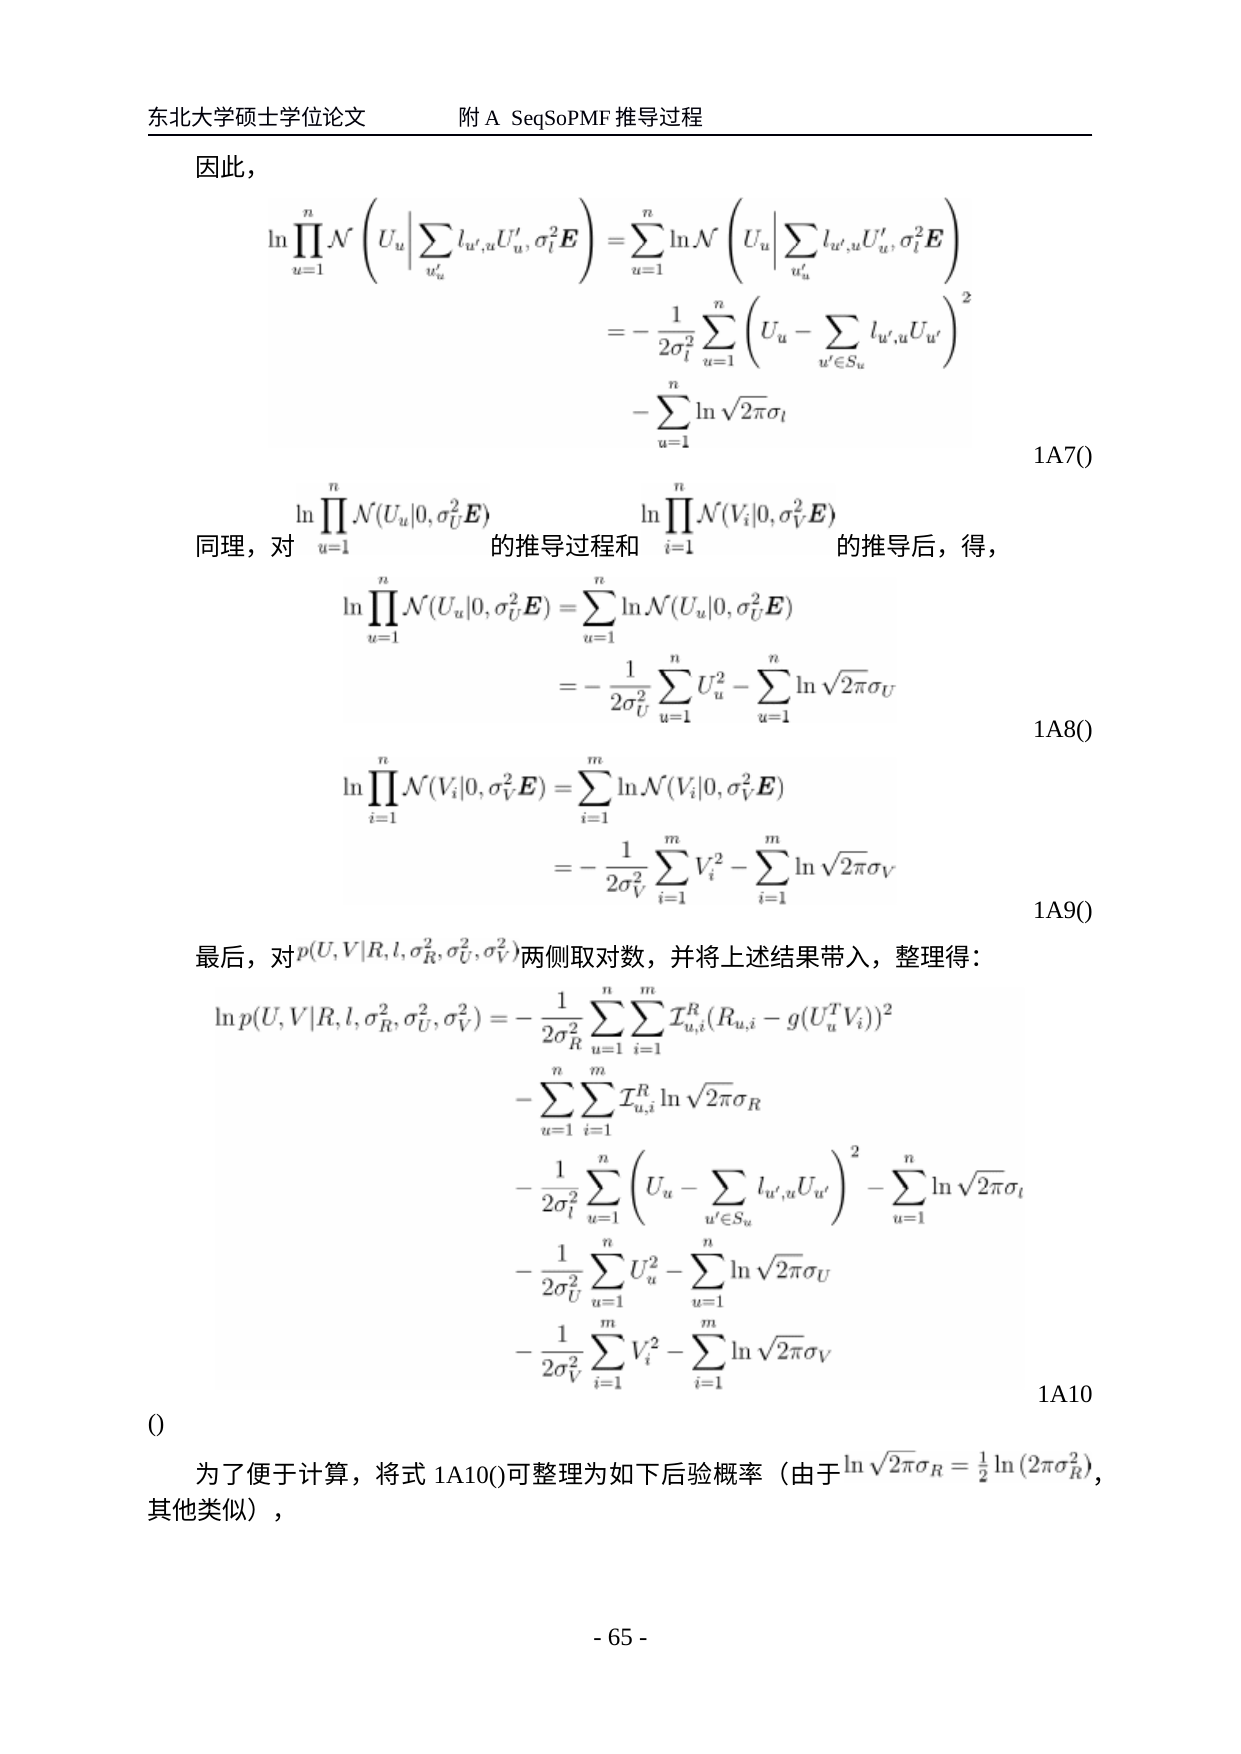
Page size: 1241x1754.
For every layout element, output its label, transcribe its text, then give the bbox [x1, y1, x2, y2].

text 同理，对的推导过程和的推导后，得， [148, 481, 1092, 563]
text 最后，对两侧取对数，并将上述结果带入，整理得： [148, 936, 1092, 973]
text 因此， [148, 148, 1092, 184]
